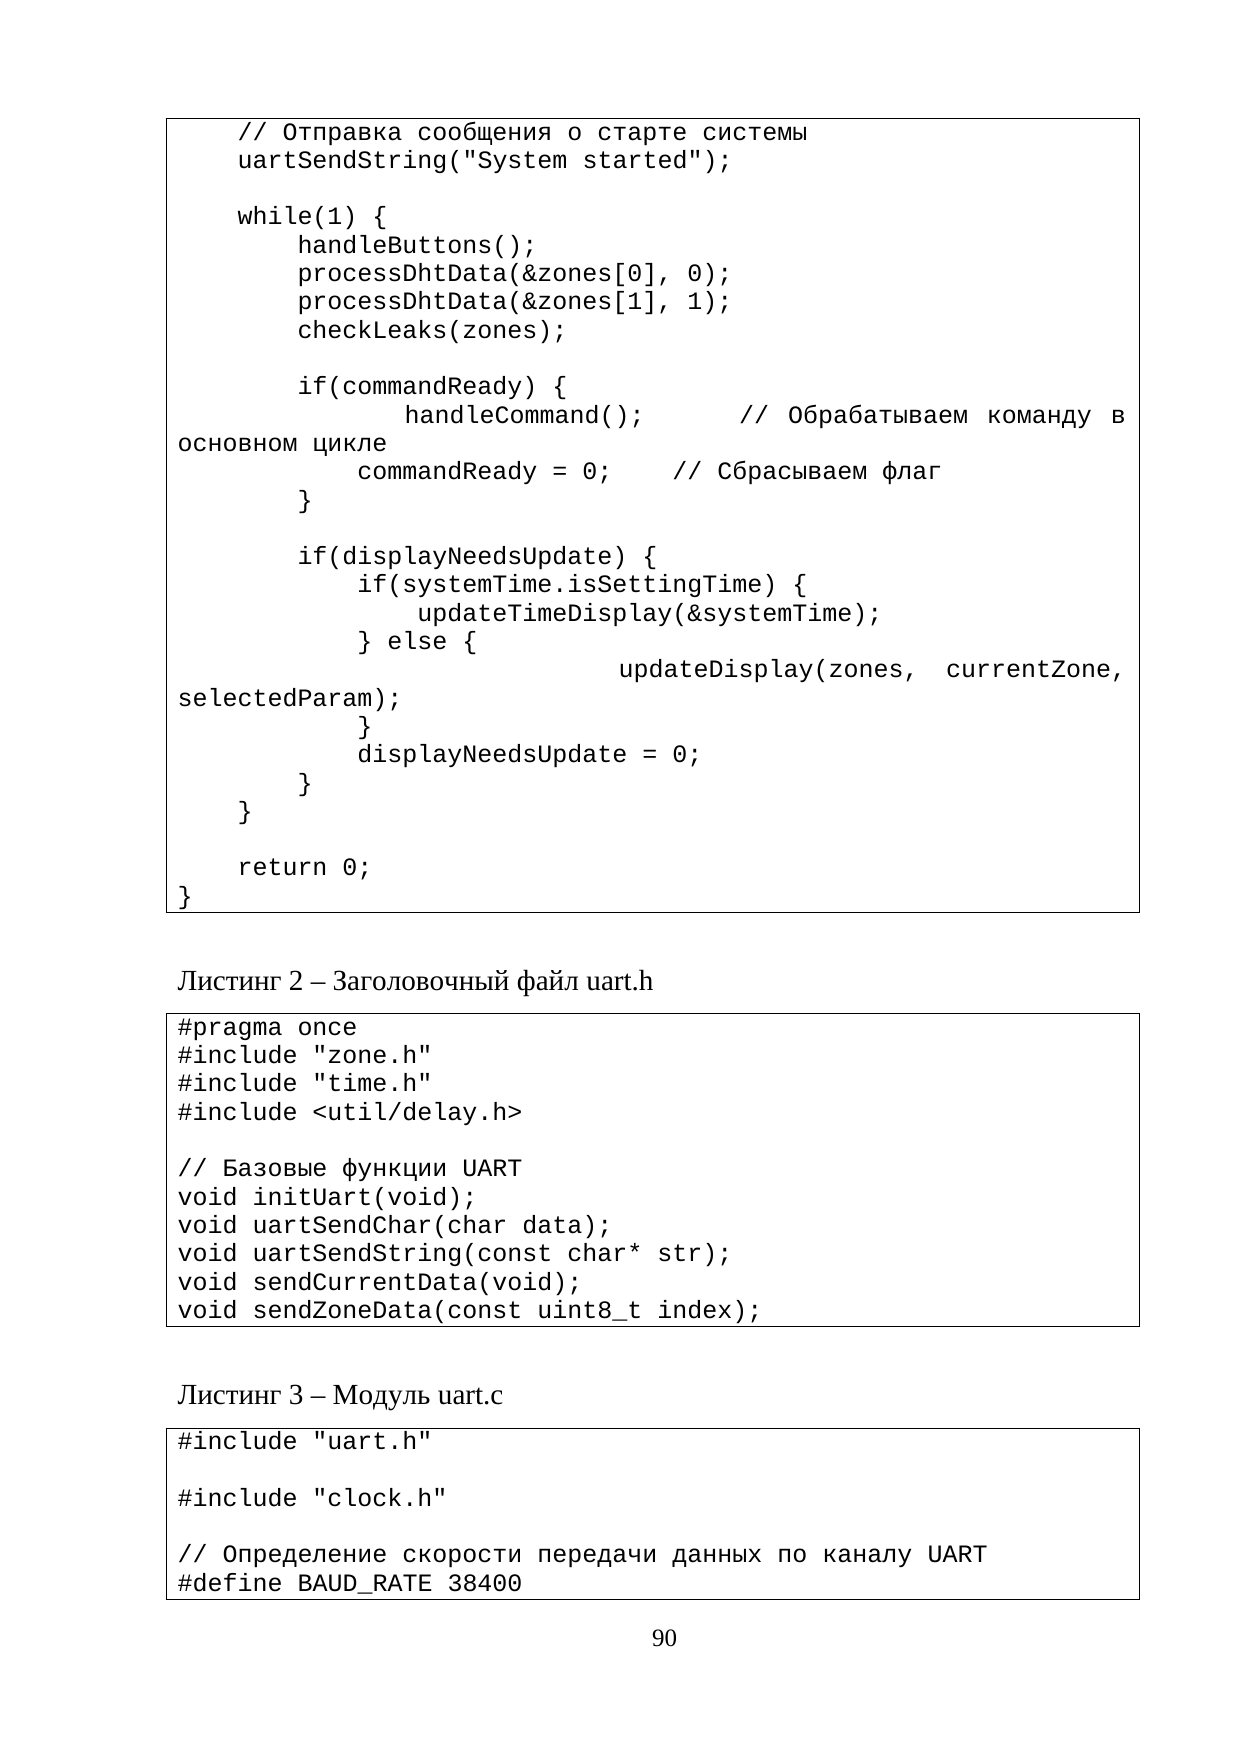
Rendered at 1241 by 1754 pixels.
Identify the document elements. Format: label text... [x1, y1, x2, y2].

text Листинг 2 – Заголовочный файл uart.h [177, 963, 1152, 996]
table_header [167, 1429, 1139, 1599]
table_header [167, 119, 1139, 912]
table_header #pragma once #include "zone.h" #include "time.h" #include <util/delay.h> // Базовые функции UART void initUart(void); void uartSendChar(char data); void uartSendString(const char* str); void sendCurrentData(void); void sendZoneData(const uint8_t index); [167, 1014, 1139, 1326]
text Листинг 3 – Модуль uart.с [177, 1377, 1152, 1411]
